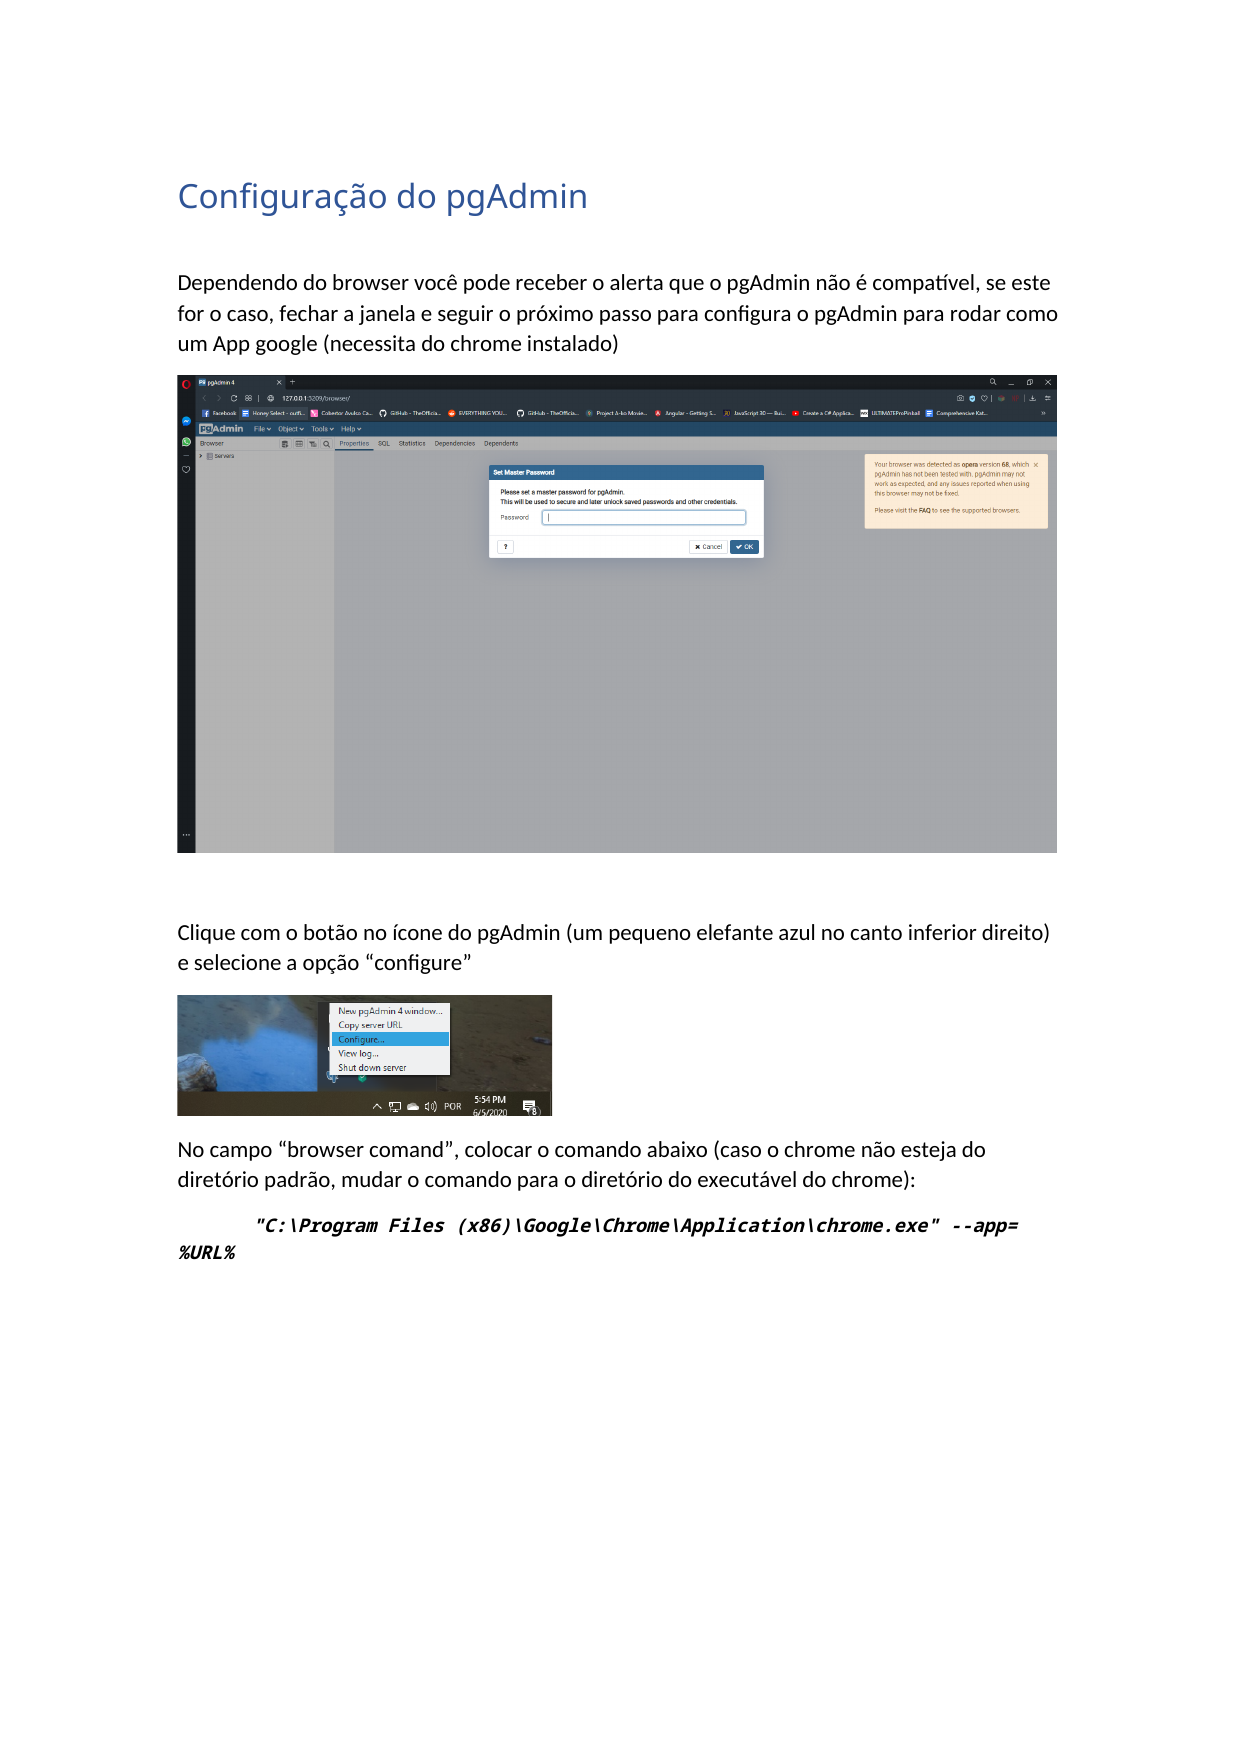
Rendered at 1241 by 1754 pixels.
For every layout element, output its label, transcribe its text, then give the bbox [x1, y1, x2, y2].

text "C:\Program Files (x86)\Google\Chrome\Application\chrome.exe" --app=%URL% [177, 1212, 1063, 1265]
picture [177, 995, 553, 1116]
picture [177, 375, 1057, 853]
text Clique com o botão no ícone do pgAdmin (um pequeno elefante azul no canto inferior direito) e selecione a opção “configure” [177, 918, 1063, 976]
subtitle Configuração do pgAdmin [177, 173, 1063, 218]
text Dependendo do browser você pode receber o alerta que o pgAdmin não é compatível, se este for o caso, fechar a janela e seguir o próximo passo para configura o pgAdmin para rodar como um App google (necessita do chrome instalado) [177, 268, 1063, 357]
text No campo “browser comand”, colocar o comando abaixo (caso o chrome não esteja do diretório padrão, mudar o comando para o diretório do executável do chrome): [177, 1135, 1063, 1193]
